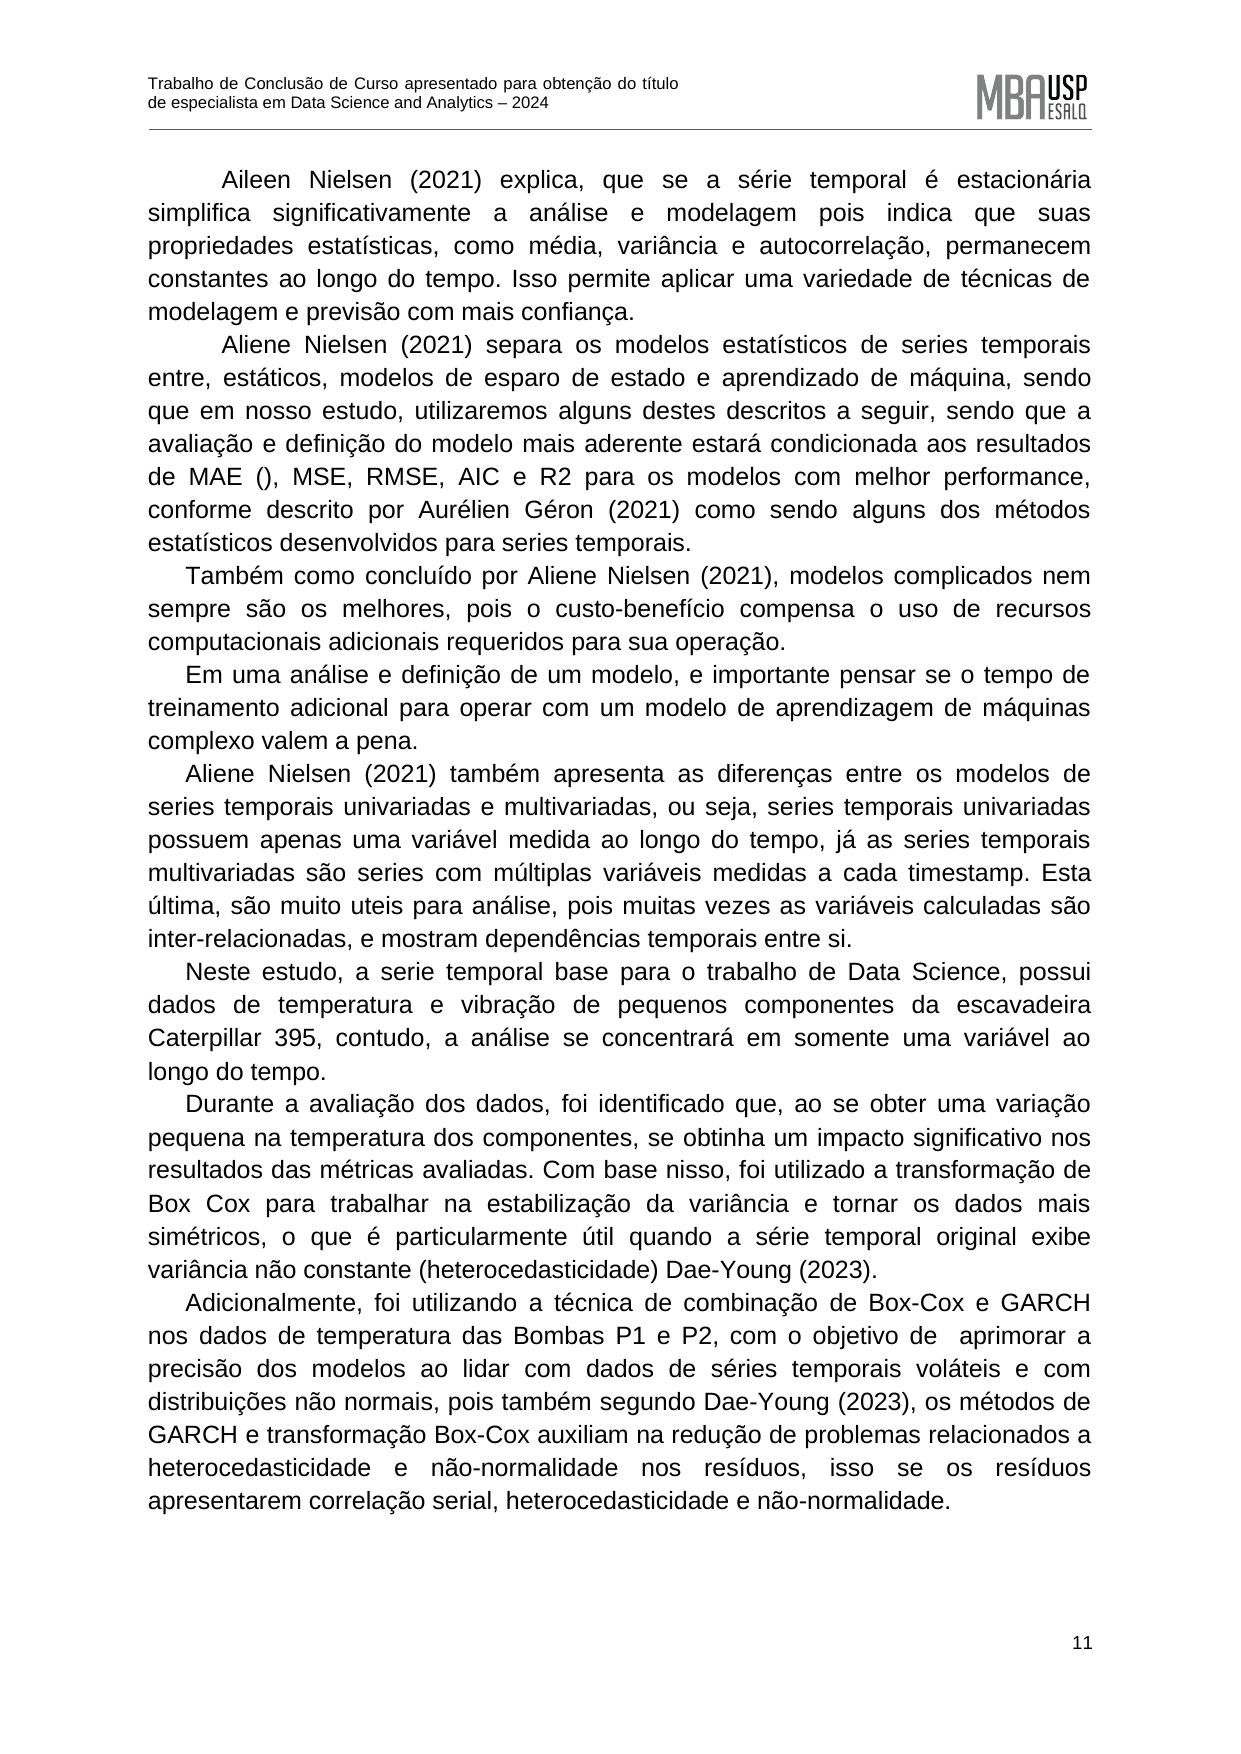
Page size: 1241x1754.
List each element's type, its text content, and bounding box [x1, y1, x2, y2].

text Adicionalmente, foi utilizando a técnica de combinação de Box-Cox e GARCH nos dados de temperatura das Bombas P1 e P2, com o objetivo de aprimorar a precisão dos modelos ao lidar com dados de séries temporais voláteis e com distribuições não normais, pois também segundo Dae-Young (2023), os métodos de GARCH e transformação Box-Cox auxiliam na redução de problemas relacionados a heterocedasticidade e não-normalidade nos resíduos, isso se os resíduos apresentarem correlação serial, heterocedasticidade e não-normalidade. [148, 1288, 1092, 1514]
text Aileen Nielsen (2021) explica, que se a série temporal é estacionária simplifica significativamente a análise e modelagem pois indica que suas propriedades estatísticas, como média, variância e autocorrelação, permanecem constantes ao longo do tempo. Isso permite aplicar uma variedade de técnicas de modelagem e previsão com mais confiança. [148, 165, 1092, 326]
text Neste estudo, a serie temporal base para o trabalho de Data Science, possui dados de temperatura e vibração de pequenos componentes da escavadeira Caterpillar 395, contudo, a análise se concentrará em somente uma variável ao longo do tempo. [148, 957, 1092, 1085]
text Durante a avaliação dos dados, foi identificado que, ao se obter uma variação pequena na temperatura dos componentes, se obtinha um impacto significativo nos resultados das métricas avaliadas. Com base nisso, foi utilizado a transformação de Box Cox para trabalhar na estabilização da variância e tornar os dados mais simétricos, o que é particularmente útil quando a série temporal original exibe variância não constante (heterocedasticidade) Dae-Young (2023). [148, 1089, 1092, 1283]
text Aliene Nielsen (2021) também apresenta as diferenças entre os modelos de series temporais univariadas e multivariadas, ou seja, series temporais univariadas possuem apenas uma variável medida ao longo do tempo, já as series temporais multivariadas são series com múltiplas variáveis medidas a cada timestamp. Esta última, são muito uteis para análise, pois muitas vezes as variáveis calculadas são inter-relacionadas, e mostram dependências temporais entre si. [148, 759, 1092, 953]
text Também como concluído por Aliene Nielsen (2021), modelos complicados nem sempre são os melhores, pois o custo-benefício compensa o uso de recursos computacionais adicionais requeridos para sua operação. [148, 561, 1092, 656]
text Aliene Nielsen (2021) separa os modelos estatísticos de series temporais entre, estáticos, modelos de esparo de estado e aprendizado de máquina, sendo que em nosso estudo, utilizaremos alguns destes descritos a seguir, sendo que a avaliação e definição do modelo mais aderente estará condicionada aos resultados de MAE (), MSE, RMSE, AIC e R2 para os modelos com melhor performance, conforme descrito por Aurélien Géron (2021) como sendo alguns dos métodos estatísticos desenvolvidos para series temporais. [148, 330, 1092, 557]
text Em uma análise e definição de um modelo, e importante pensar se o tempo de treinamento adicional para operar com um modelo de aprendizagem de máquinas complexo valem a pena. [148, 660, 1092, 755]
picture [972, 72, 1089, 120]
